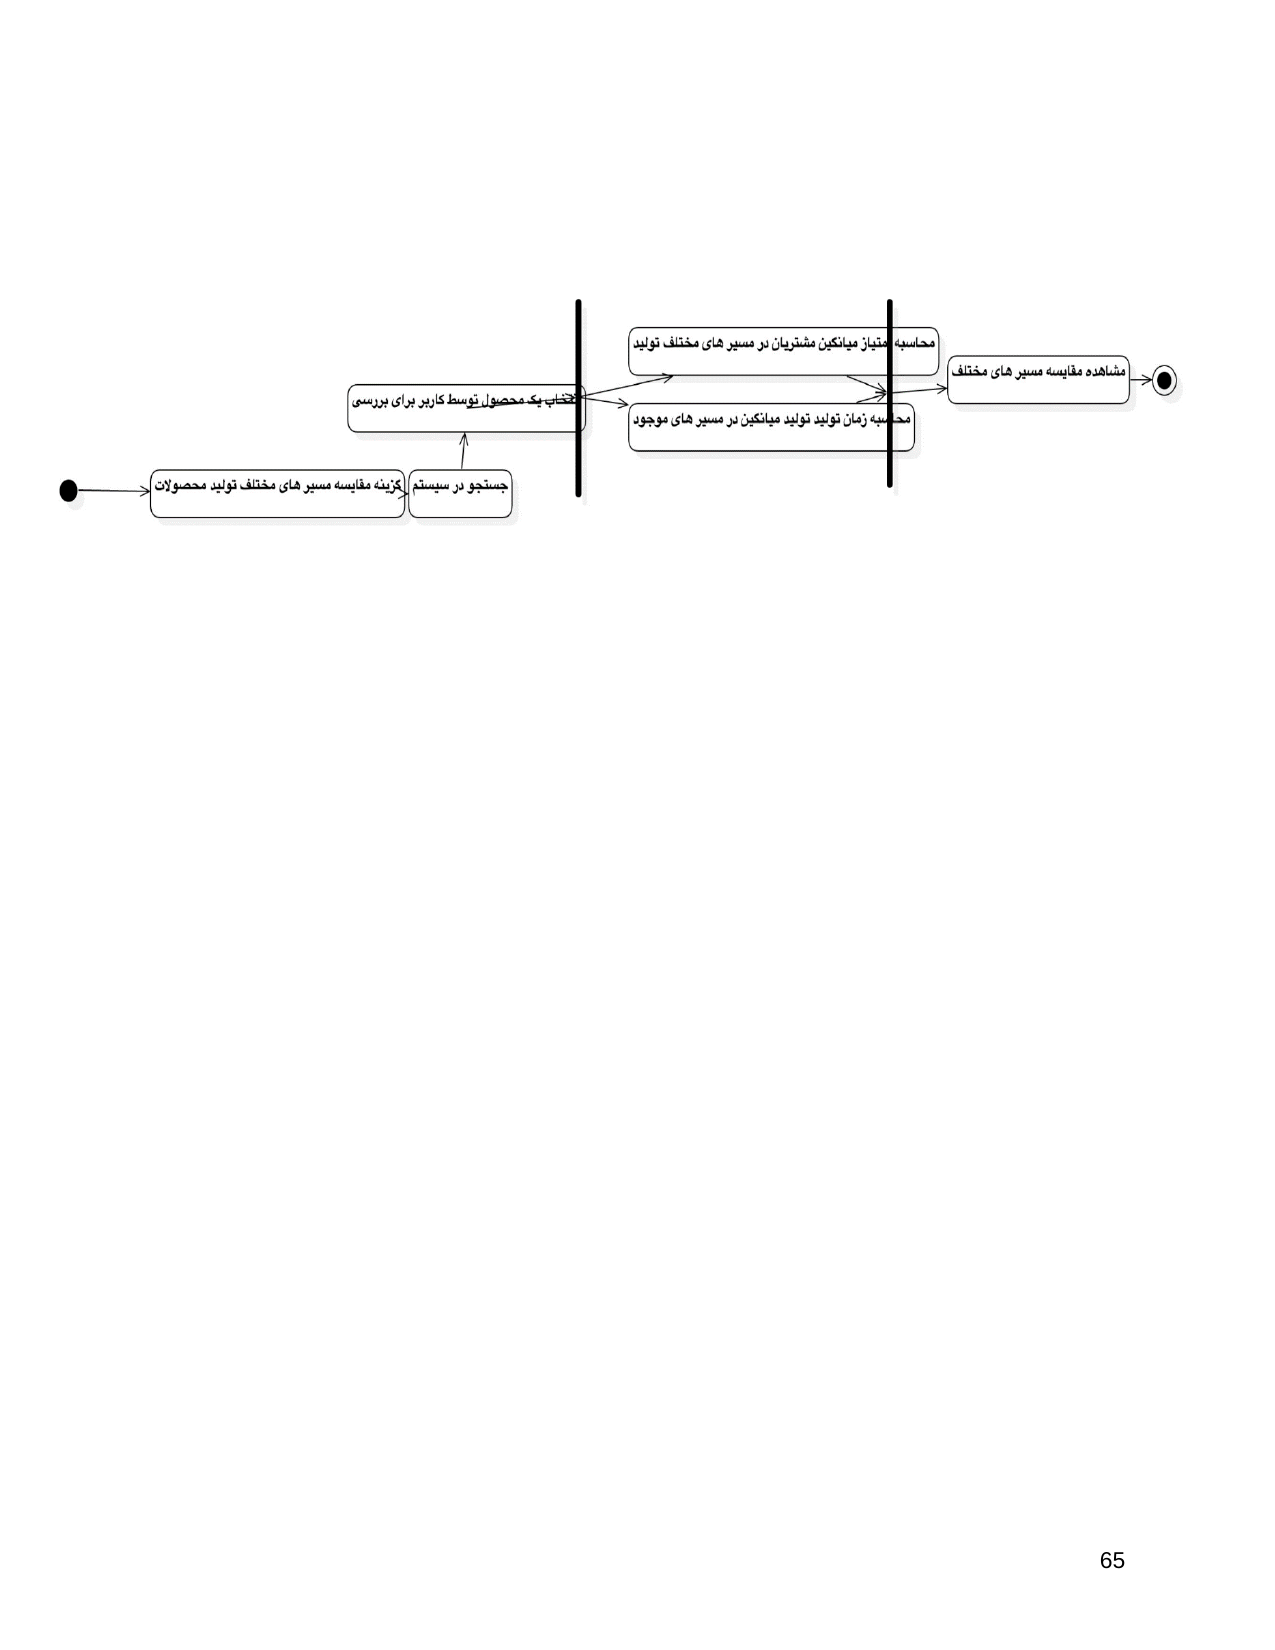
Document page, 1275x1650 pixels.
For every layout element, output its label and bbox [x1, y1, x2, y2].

picture [51, 238, 1232, 623]
